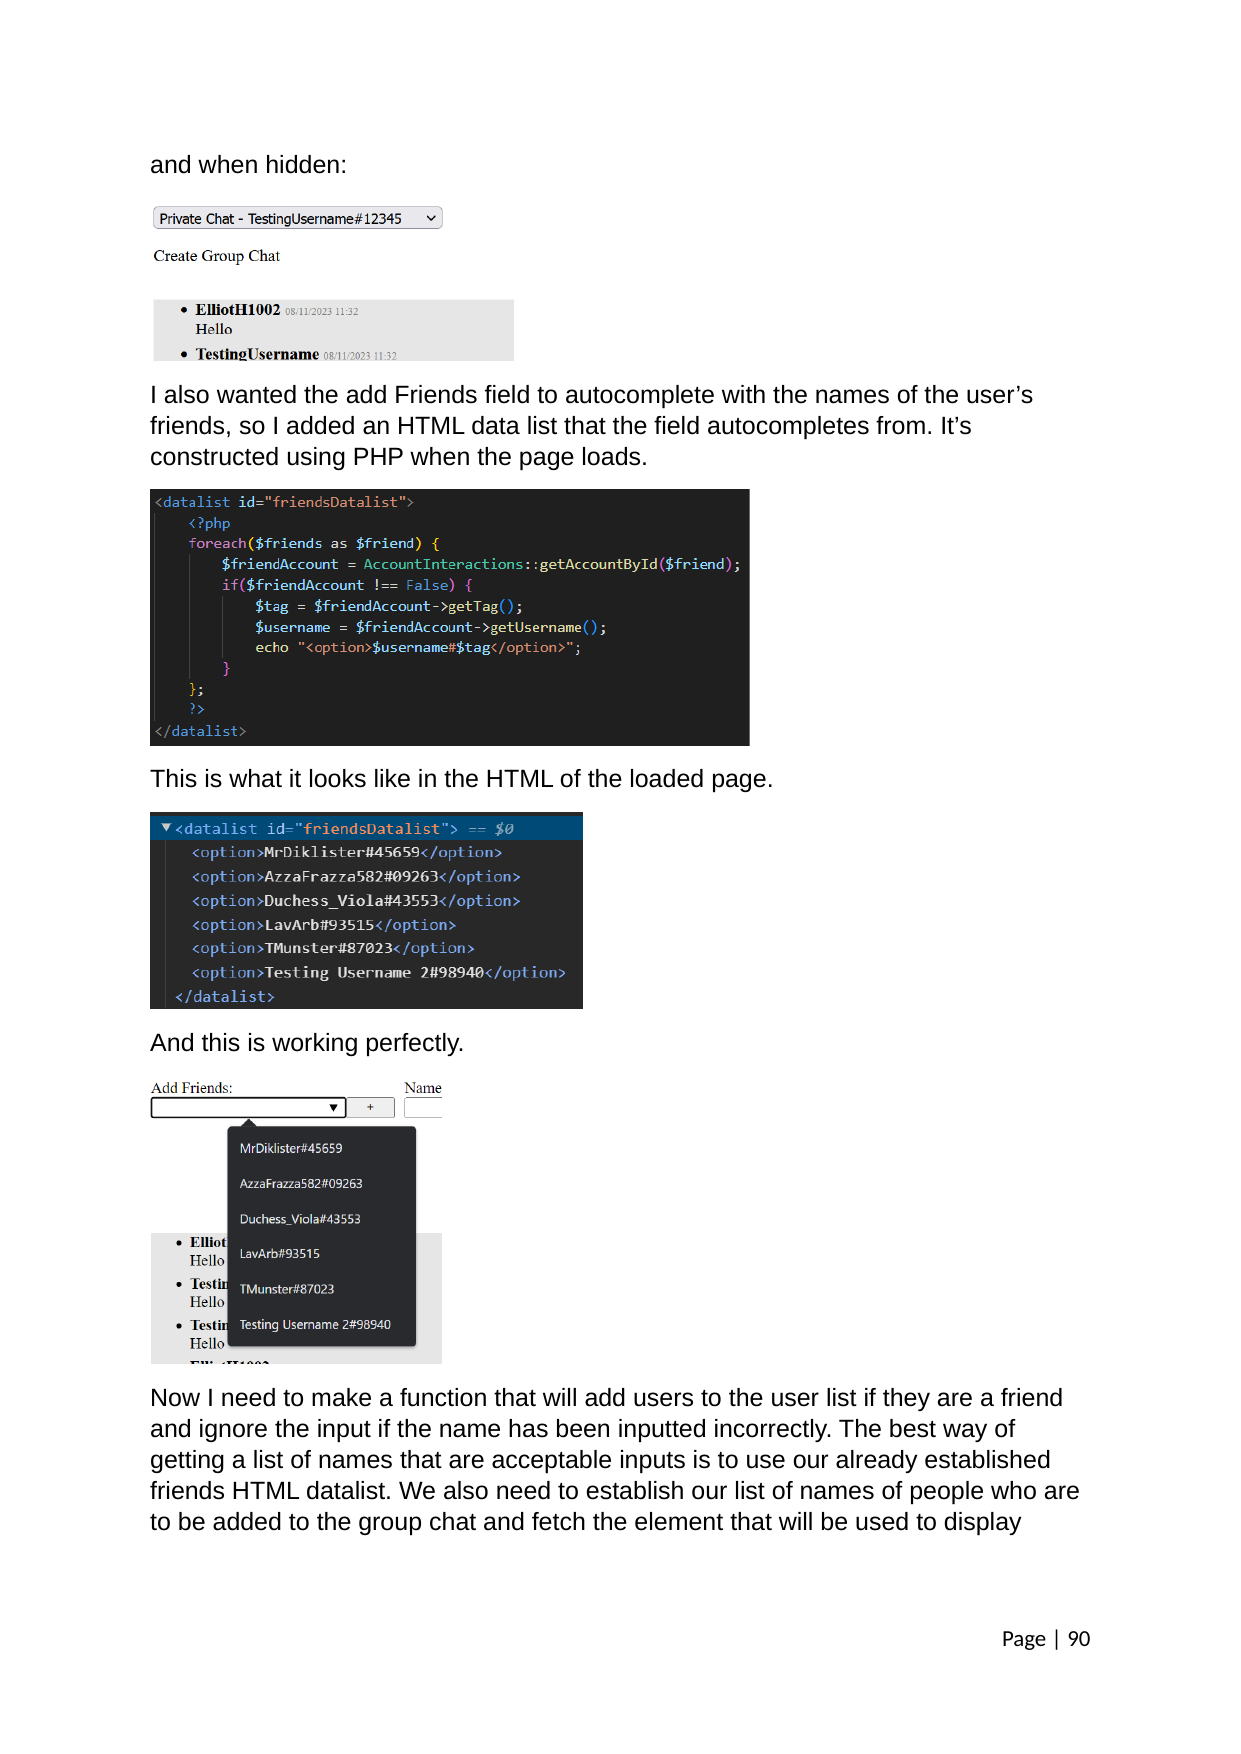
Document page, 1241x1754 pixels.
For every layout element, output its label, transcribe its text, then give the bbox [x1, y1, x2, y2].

picture [150, 1075, 442, 1364]
picture [150, 812, 583, 1009]
picture [150, 489, 750, 746]
text and when hidden: [150, 150, 1090, 179]
text This is what it looks like in the HTML of the loaded page. [150, 764, 1090, 793]
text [150, 1382, 1090, 1535]
text And this is working perfectly. [150, 1028, 1090, 1056]
picture [150, 197, 514, 361]
text I also wanted the add Friends field to autocomplete with the names of the user’s friends, so I added an HTML data list that the field autocompletes from. It’s constructed using PHP when the page loads. [150, 380, 1090, 471]
